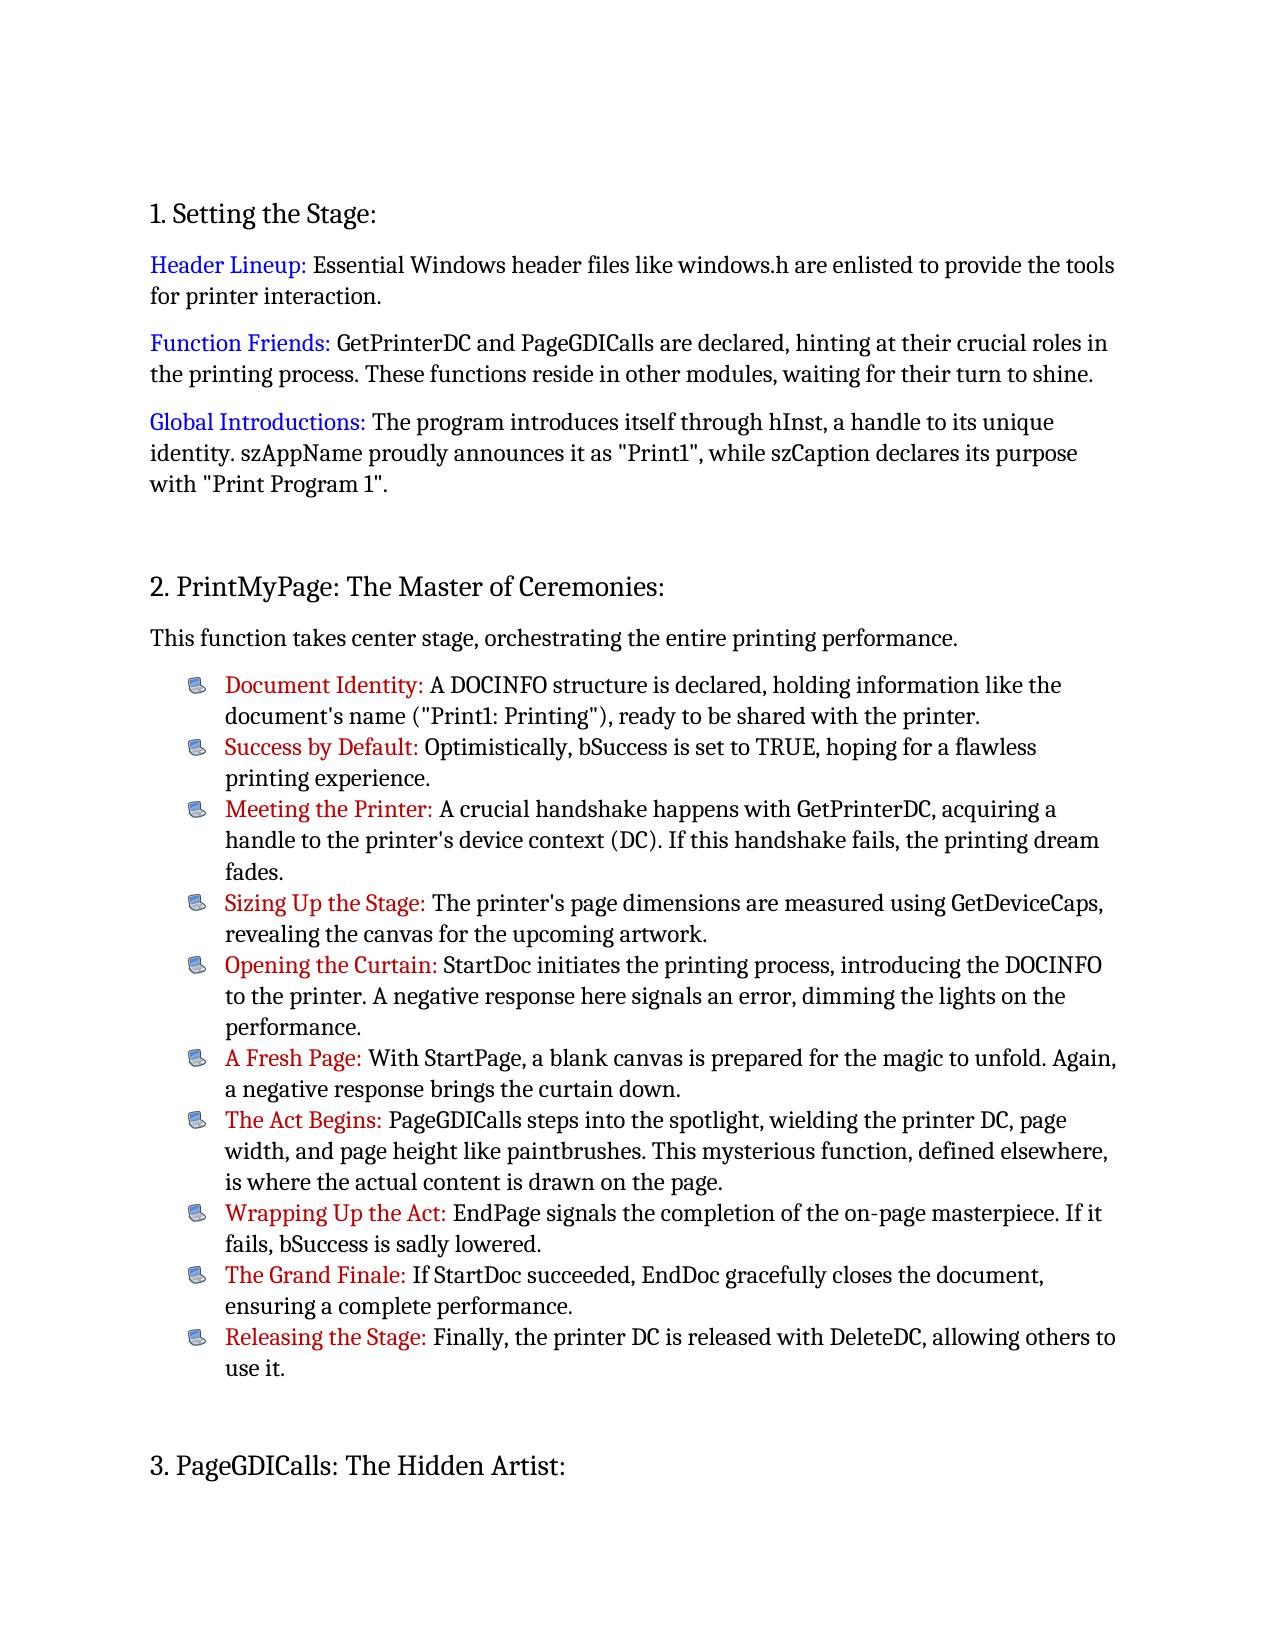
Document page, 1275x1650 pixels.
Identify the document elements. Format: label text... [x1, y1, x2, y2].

picture [188, 1329, 206, 1346]
list Success by Default: Optimistically, bSuccess is set to TRUE, hoping for a flawless printing experience. [187, 733, 1125, 793]
list A Fresh Page: With StartPage, a blank canvas is prepared for the magic to unfold. Again, a negative response brings the curtain down. [187, 1044, 1125, 1103]
picture [188, 1204, 206, 1222]
picture [188, 801, 206, 818]
text 3. PageGDICalls: The Hidden Artist: [150, 1449, 1125, 1483]
list The Grand Finale: If StartDoc succeeded, EndDoc gracefully closes the document, ensuring a complete performance. [187, 1261, 1125, 1321]
text 2. PrintMyPage: The Master of Ceremonies: [150, 571, 1125, 604]
picture [188, 1049, 206, 1067]
list Sizing Up the Stage: The printer's page dimensions are measured using GetDeviceCaps, revealing the canvas for the upcoming artwork. [187, 888, 1125, 948]
list Document Identity: A DOCINFO structure is declared, holding information like the document's name ("Print1: Printing"), ready to be shared with the printer. [187, 671, 1125, 731]
picture [188, 956, 206, 974]
picture [188, 1266, 206, 1284]
list Meeting the Printer: A crucial handshake happens with GetPrinterDC, acquiring a handle to the printer's device context (DC). If this handshake fails, the printing dream fades. [187, 795, 1125, 886]
text Global Introductions: The program introduces itself through hInst, a handle to its unique identity. szAppName proudly announces it as "Print1", while szCaption declares its purpose with "Print Program 1". [150, 408, 1125, 499]
list Wrapping Up the Act: EndPage signals the completion of the on-page masterpiece. If it fails, bSuccess is sadly lowered. [187, 1199, 1125, 1259]
text Function Friends: GetPrinterDC and PageGDICalls are declared, hinting at their crucial roles in the printing process. These functions reside in other modules, waiting for their turn to shine. [150, 329, 1125, 389]
text 1. Setting the Stage: [150, 198, 1125, 231]
picture [188, 739, 206, 756]
picture [188, 894, 206, 911]
picture [188, 1111, 206, 1129]
text This function takes center stage, orchestrating the entire printing performance. [150, 623, 1125, 652]
picture [188, 677, 206, 694]
list Opening the Curtain: StartDoc initiates the printing process, introducing the DOCINFO to the printer. A negative response here signals an error, dimming the lights on the performance. [187, 951, 1125, 1041]
list Releasing the Stage: Finally, the printer DC is released with DeleteDC, allowing others to use it. [187, 1323, 1125, 1383]
list The Act Begins: PageGDICalls steps into the spotlight, wielding the printer DC, page width, and page height like paintbrushes. This mysterious function, defined elsewhere, is where the actual content is drawn on the page. [187, 1106, 1125, 1197]
text Header Lineup: Essential Windows header files like windows.h are enlisted to provide the tools for printer interaction. [150, 251, 1125, 310]
